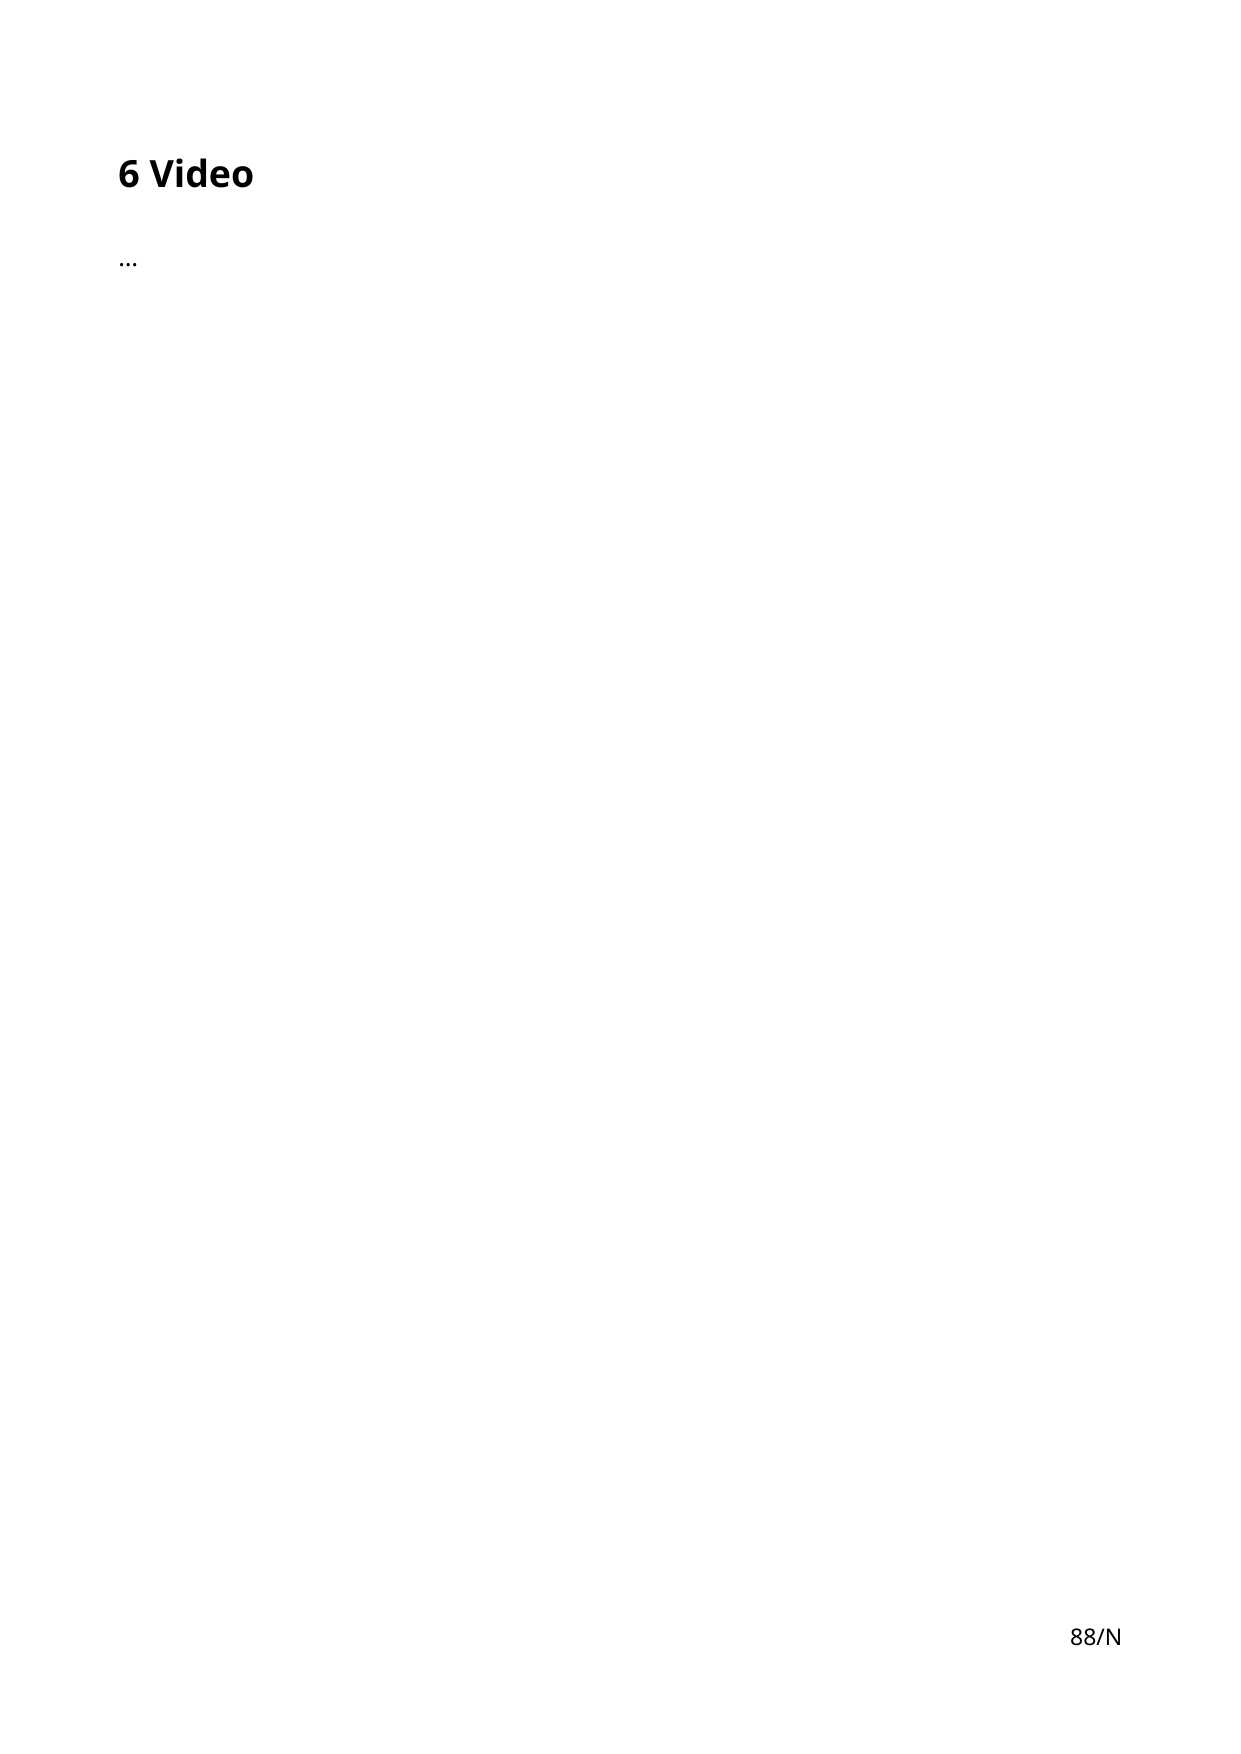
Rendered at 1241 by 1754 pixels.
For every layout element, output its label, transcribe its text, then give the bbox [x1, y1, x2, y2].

subtitle 6 Video [118, 148, 1122, 199]
text … [118, 239, 1122, 273]
